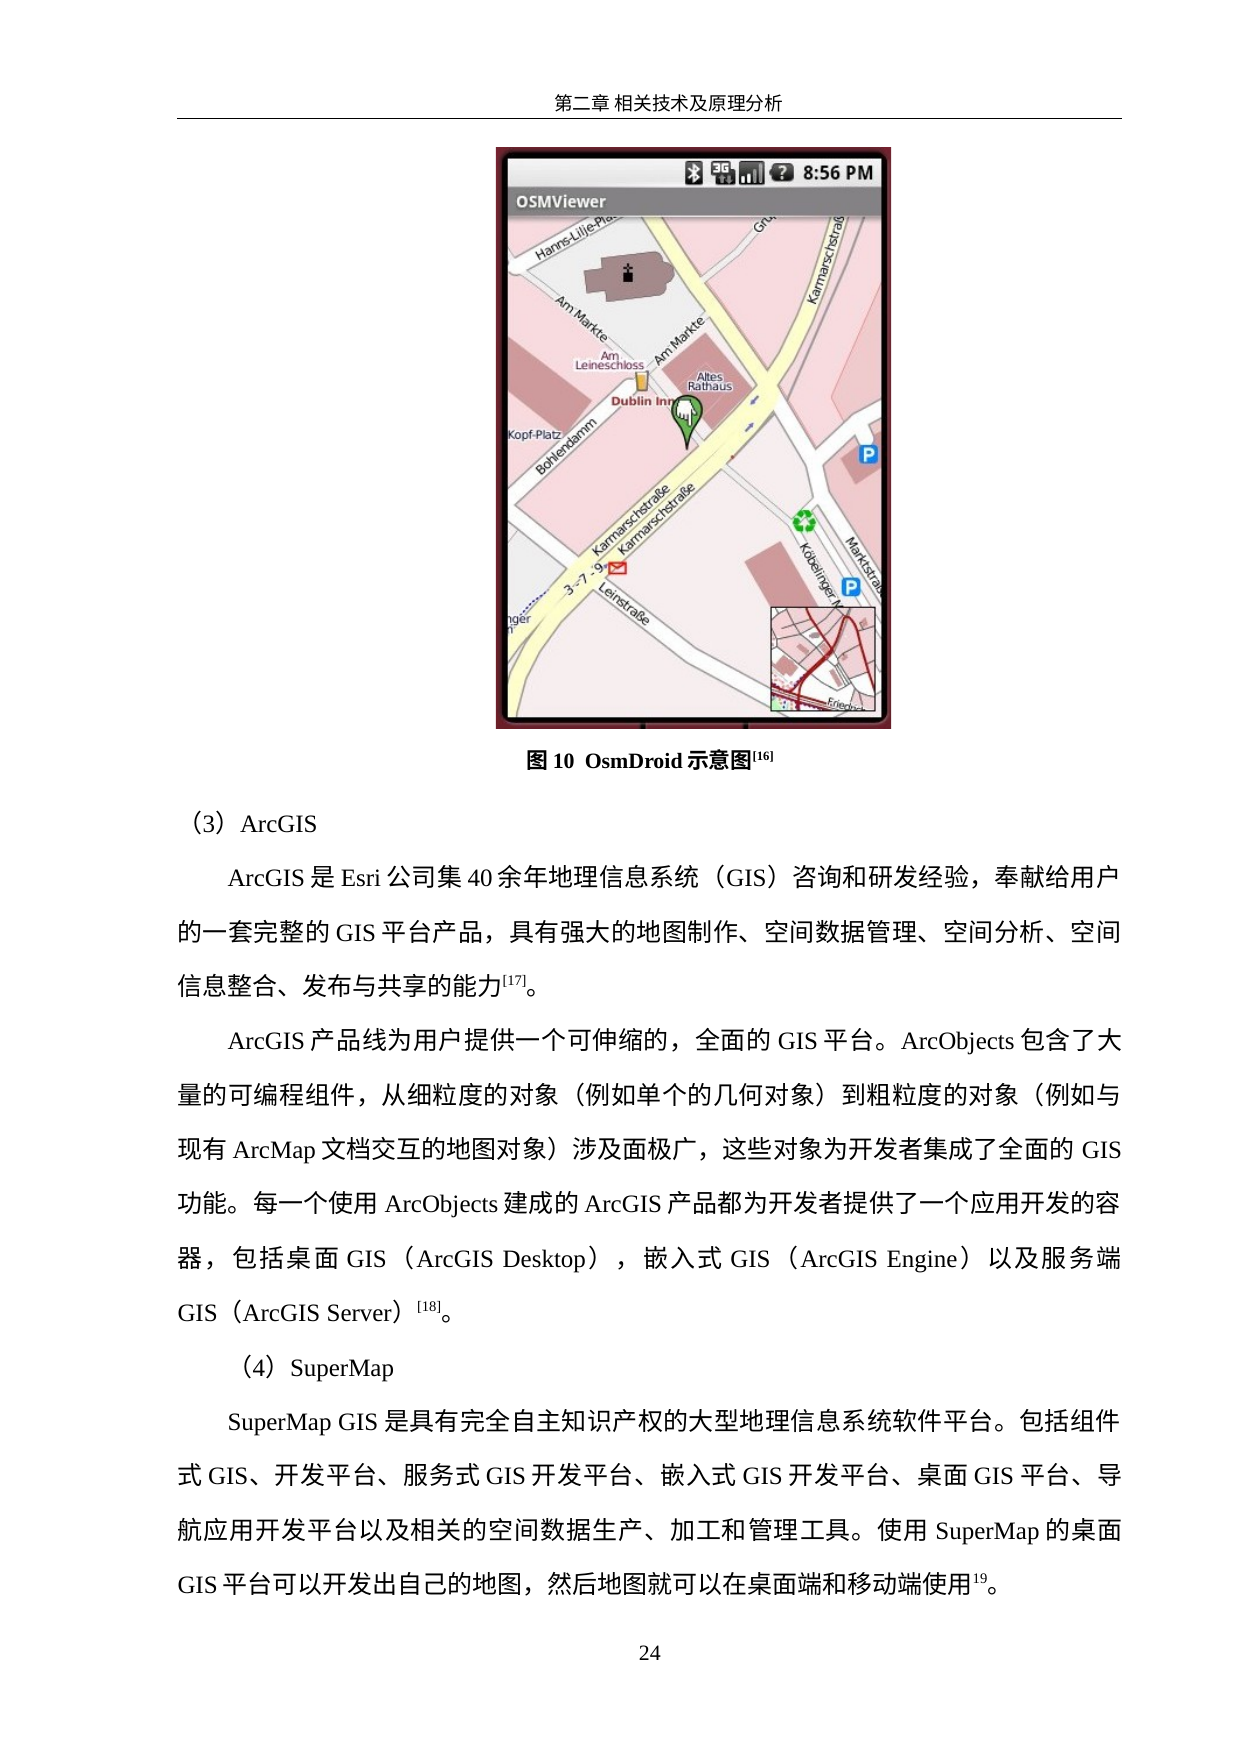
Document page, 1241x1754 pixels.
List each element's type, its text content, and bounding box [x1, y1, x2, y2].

text （4）SuperMap [177, 1347, 1122, 1383]
text 图 10 OsmDroid示意图[] [177, 743, 1122, 775]
text （3）ArcGIS [177, 803, 1122, 839]
text SuperMap GIS是具有完全自主知识产权的大型地理信息系统软件平台。包括组件式GIS、开发平台、服务式GIS开发平台、嵌入式GIS开发平台、桌面GIS平台、导航应用开发平台以及相关的空间数据生产、加工和管理工具。使用SuperMap的桌面GIS平台可以开发出自己的地图，然后地图就可以在桌面端和移动端使用。 [177, 1401, 1122, 1601]
picture [495, 147, 892, 729]
text ArcGIS产品线为用户提供一个可伸缩的，全面的GIS平台。ArcObjects包含了大量的可编程组件，从细粒度的对象（例如单个的几何对象）到粗粒度的对象（例如与现有ArcMap文档交互的地图对象）涉及面极广，这些对象为开发者集成了全面的GIS功能。每一个使用ArcObjects建成的ArcGIS产品都为开发者提供了一个应用开发的容器，包括桌面GIS（ArcGIS Desktop），嵌入式GIS（ArcGIS Engine）以及服务端GIS（ArcGIS Server）[]。 [177, 1021, 1122, 1329]
text ArcGIS是Esri公司集40余年地理信息系统（GIS）咨询和研发经验，奉献给用户的一套完整的GIS平台产品，具有强大的地图制作、空间数据管理、空间分析、空间信息整合、发布与共享的能力[]。 [177, 858, 1122, 1003]
